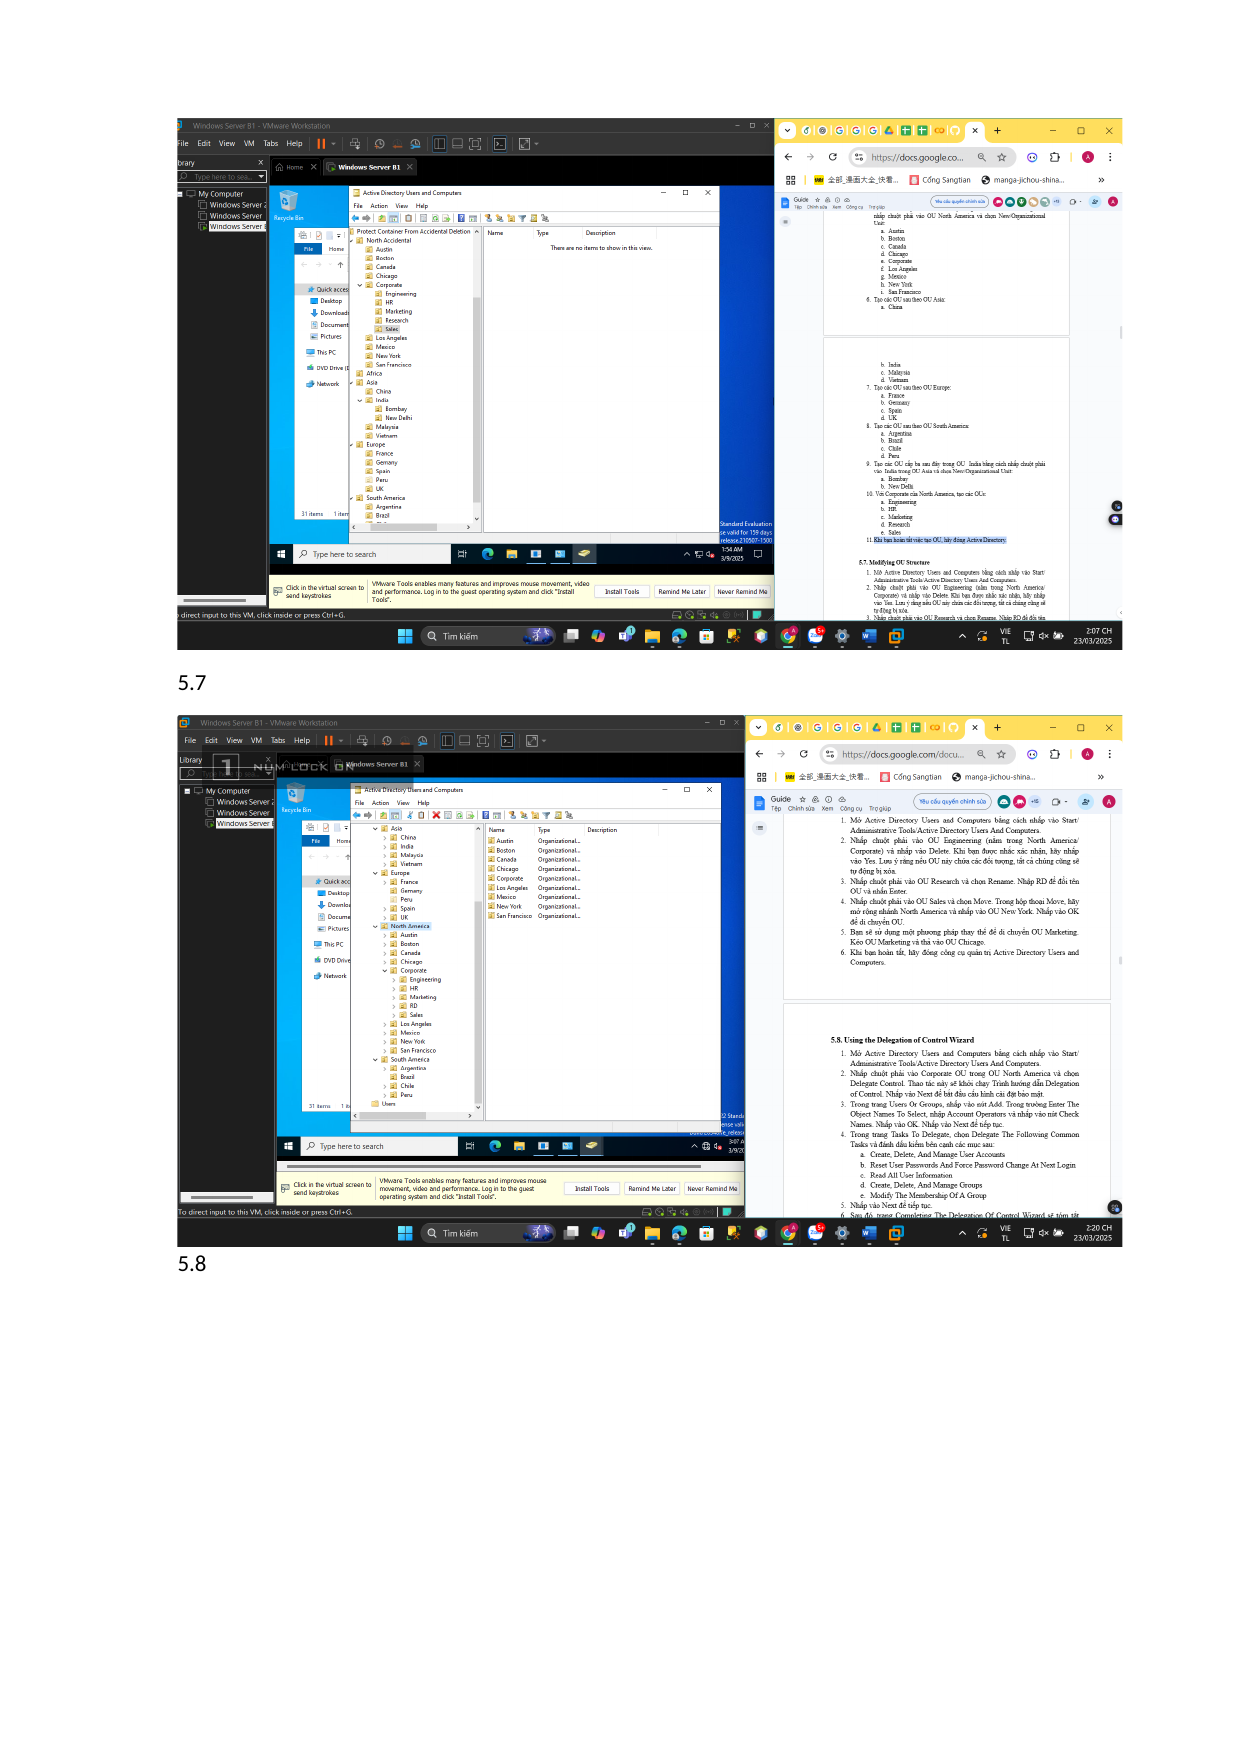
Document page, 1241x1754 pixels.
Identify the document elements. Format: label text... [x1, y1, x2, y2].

picture [177, 715, 1123, 1247]
text 5.8 [177, 1247, 1122, 1277]
text 5.7 [177, 668, 1122, 697]
picture [177, 118, 1123, 650]
